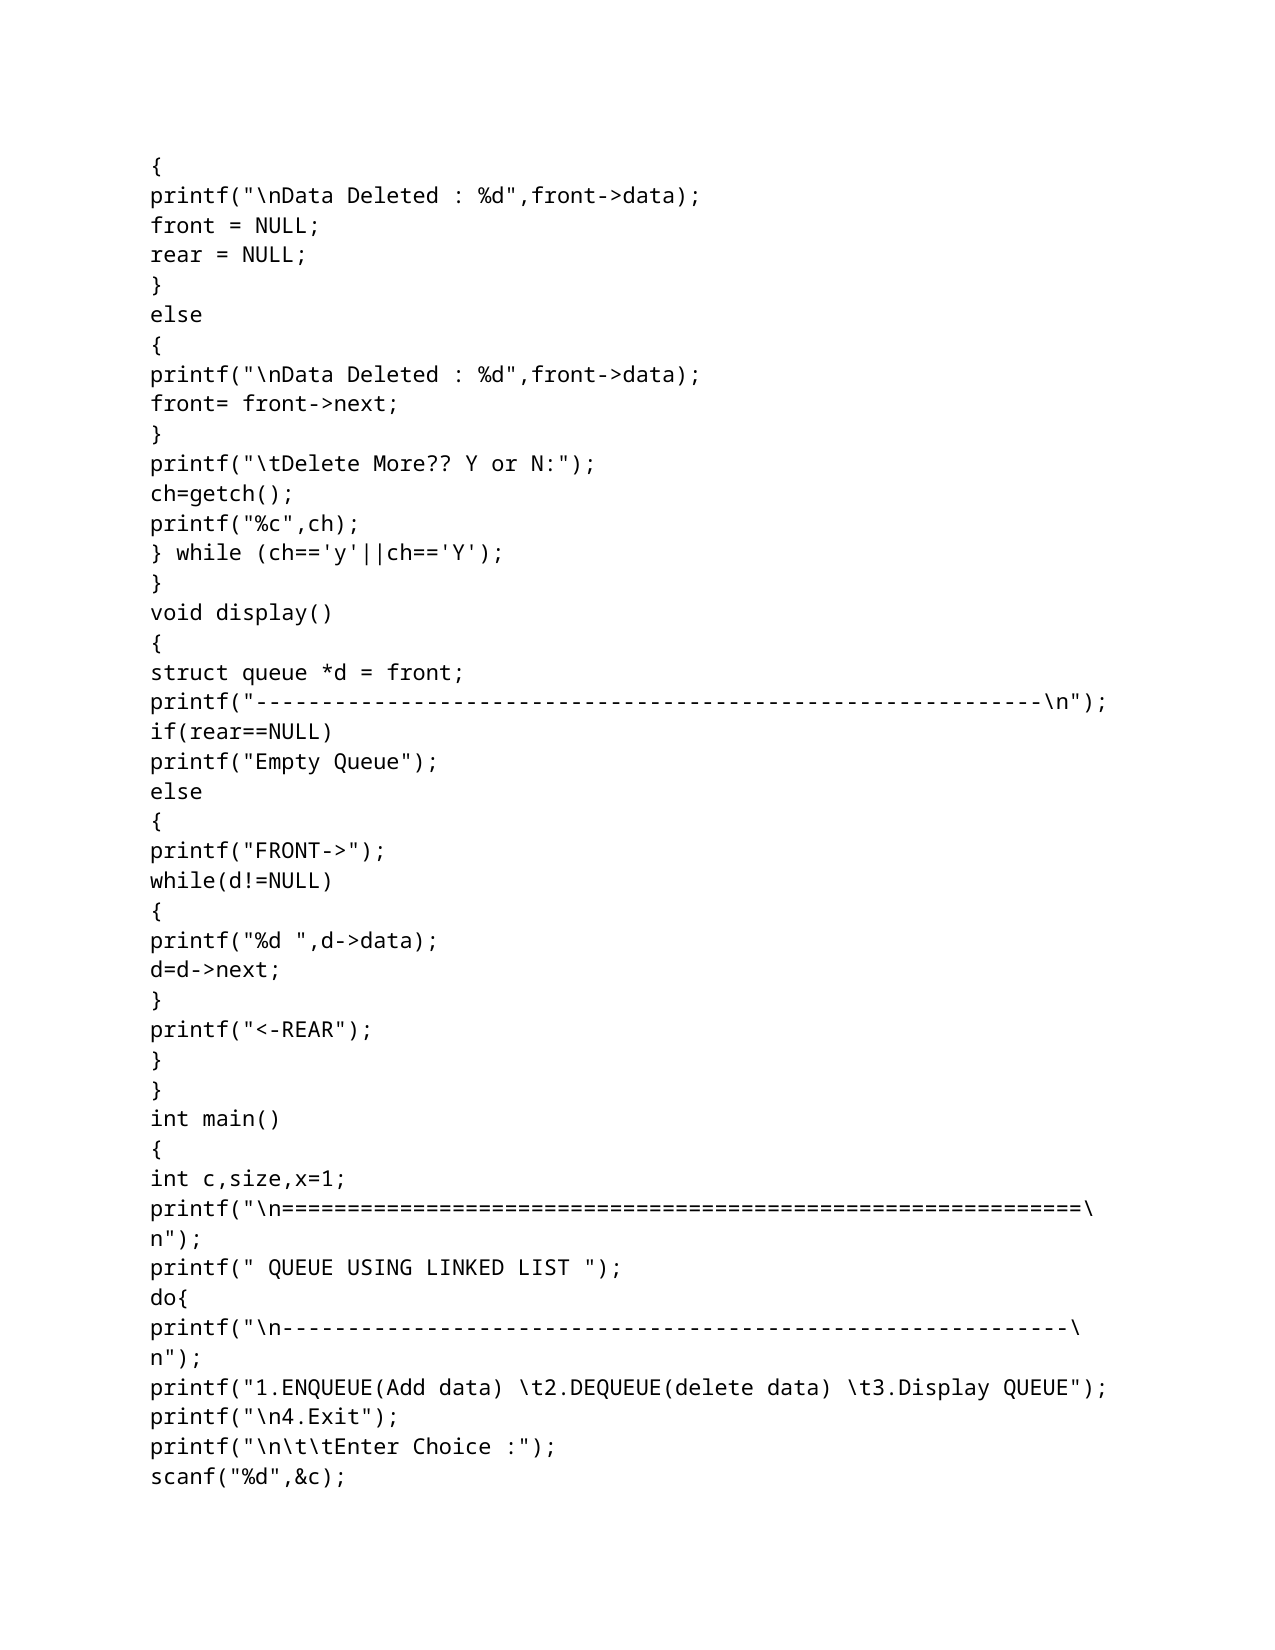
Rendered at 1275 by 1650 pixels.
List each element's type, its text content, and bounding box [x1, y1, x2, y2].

text } [150, 1044, 1125, 1073]
text printf("\n=============================================================\n"); [150, 1193, 1125, 1252]
text { [150, 150, 1125, 180]
text } [150, 1073, 1125, 1103]
text front = NULL; [150, 209, 1125, 239]
text printf("%d ",d->data); [150, 924, 1125, 954]
text printf(" QUEUE USING LINKED LIST "); [150, 1252, 1125, 1282]
text ch=getch(); [150, 478, 1125, 507]
text printf("FRONT->"); [150, 835, 1125, 865]
text struct queue *d = front; [150, 656, 1125, 686]
text else [150, 776, 1125, 805]
text scanf("%d",&c); [150, 1461, 1125, 1491]
text if(rear==NULL) [150, 716, 1125, 746]
text while(d!=NULL) [150, 865, 1125, 895]
text { [150, 1133, 1125, 1163]
text else [150, 299, 1125, 329]
text printf("\n\t\tEnter Choice :"); [150, 1431, 1125, 1461]
text printf("\n4.Exit"); [150, 1401, 1125, 1431]
text printf("\tDelete More?? Y or N:"); [150, 448, 1125, 478]
text d=d->next; [150, 954, 1125, 984]
text printf("------------------------------------------------------------\n"); [150, 686, 1125, 716]
text { [150, 805, 1125, 835]
text printf("Empty Queue"); [150, 746, 1125, 776]
text do{ [150, 1282, 1125, 1312]
text printf("\nData Deleted : %d",front->data); [150, 180, 1125, 209]
text int c,size,x=1; [150, 1163, 1125, 1193]
text rear = NULL; [150, 239, 1125, 269]
text printf("\nData Deleted : %d",front->data); [150, 358, 1125, 388]
text void display() [150, 597, 1125, 627]
text } while (ch=='y'||ch=='Y'); [150, 537, 1125, 567]
text { [150, 329, 1125, 358]
text front= front->next; [150, 388, 1125, 418]
text } [150, 984, 1125, 1014]
text { [150, 895, 1125, 924]
text } [150, 567, 1125, 597]
text } [150, 418, 1125, 448]
text printf("%c",ch); [150, 507, 1125, 537]
text } [150, 269, 1125, 299]
text printf("\n------------------------------------------------------------\n"); [150, 1312, 1125, 1371]
text int main() [150, 1103, 1125, 1133]
text { [150, 627, 1125, 656]
text printf("<-REAR"); [150, 1014, 1125, 1044]
text printf("1.ENQUEUE(Add data) \t2.DEQUEUE(delete data) \t3.Display QUEUE"); [150, 1371, 1125, 1401]
